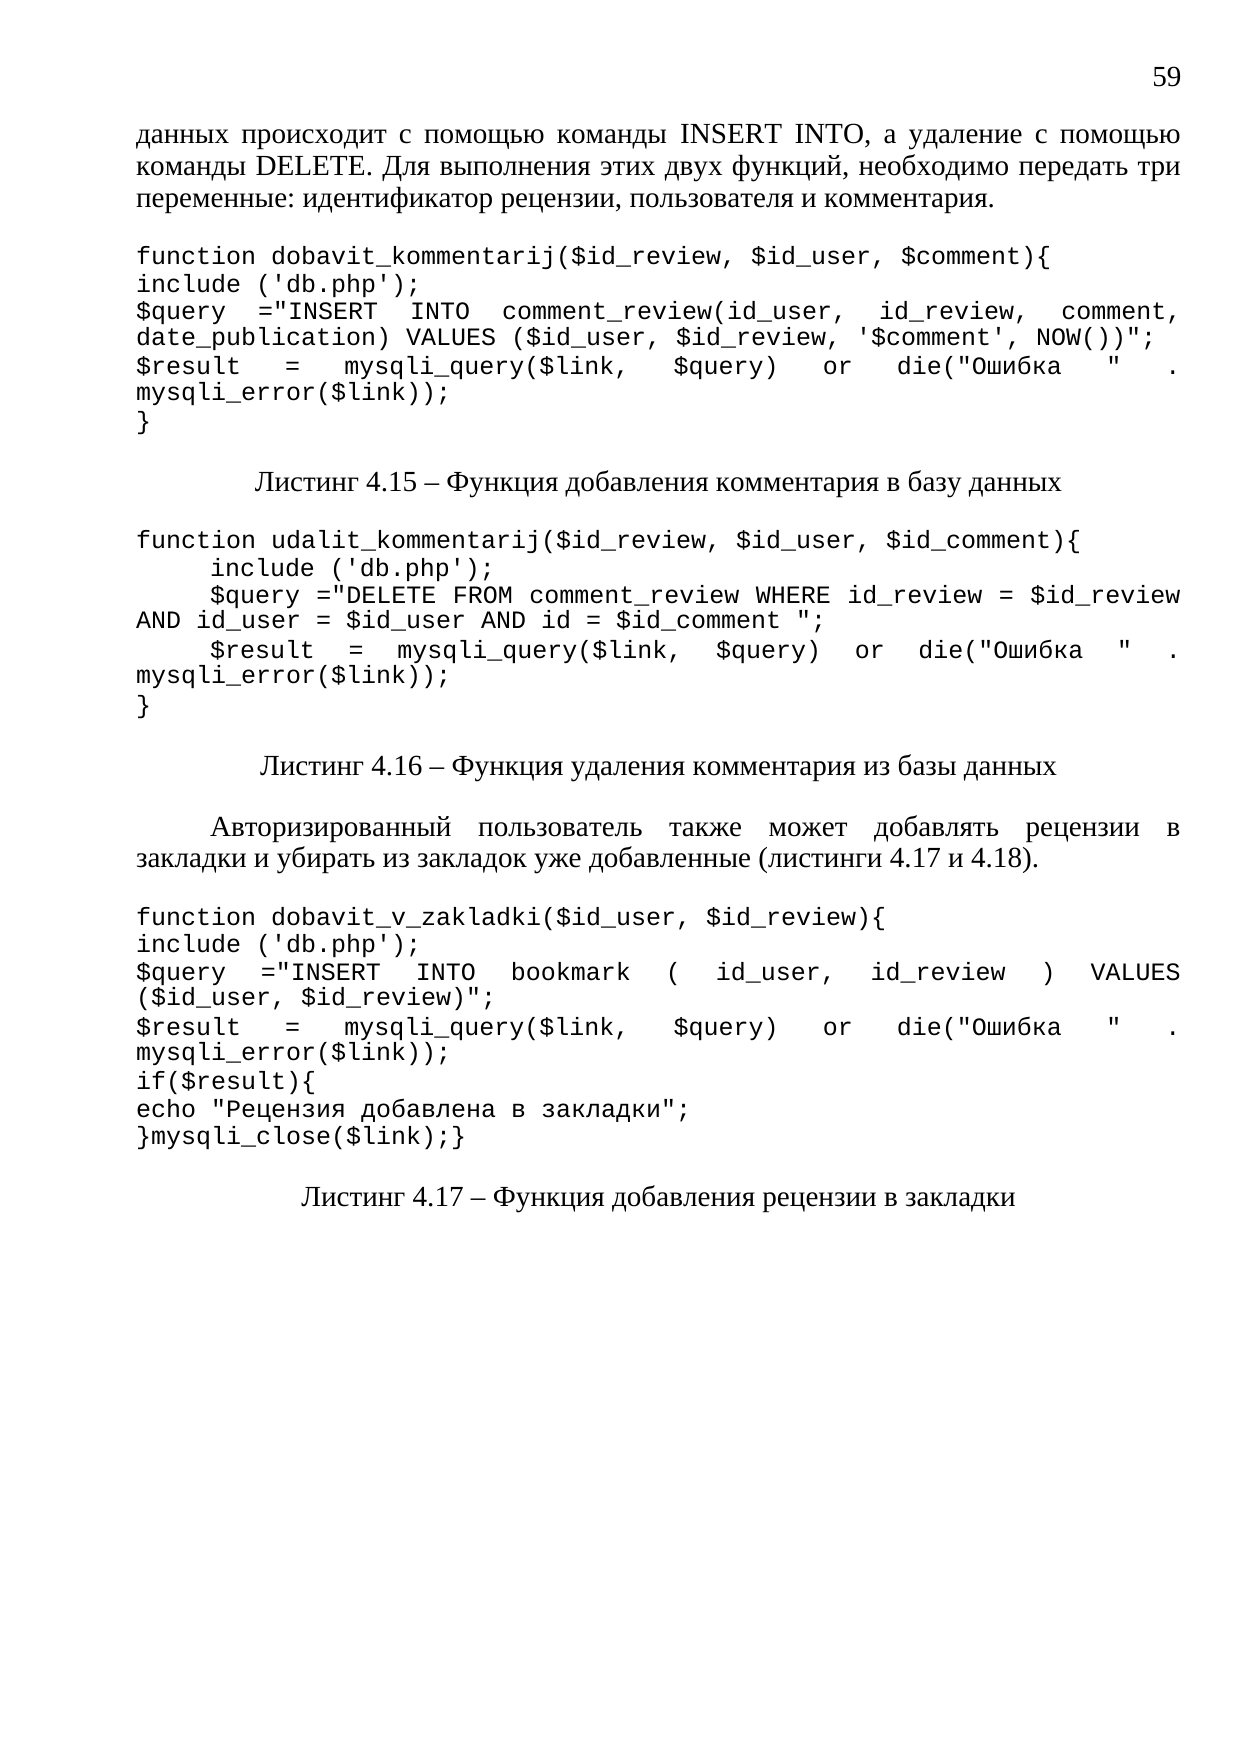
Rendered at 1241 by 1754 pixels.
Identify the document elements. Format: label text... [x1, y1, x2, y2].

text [136, 118, 1181, 214]
text $result = mysqli_query($link, $query) or die("Ошибка " . mysqli_error($link)); [136, 352, 1181, 407]
text include ('db.php'); [136, 931, 1181, 958]
text Авторизированный пользователь также может добавлять рецензии в закладки и убирать из закладок уже добавленные (листинги 4.17 и 4.18). [136, 811, 1181, 874]
text Листинг 4.15 – Функция добавления комментария в базу данных [136, 464, 1181, 497]
text function dobavit_kommentarij($id_review, $id_user, $comment){ [136, 243, 1181, 270]
text function dobavit_v_zakladki($id_user, $id_review){ [136, 903, 1181, 931]
text }mysqli_close($link);} [136, 1123, 1181, 1150]
text include ('db.php'); [136, 270, 1181, 298]
text $query ="INSERT INTO bookmark ( id_user, id_review ) VALUES ($id_user, $id_review)"; [136, 958, 1181, 1013]
text Листинг 4.17 – Функция добавления рецензии в закладки [136, 1179, 1181, 1213]
text function udalit_kommentarij($id_review, $id_user, $id_comment){ [136, 527, 1181, 554]
text $result = mysqli_query($link, $query) or die("Ошибка " . mysqli_error($link)); [136, 636, 1181, 691]
text if($result){ [136, 1068, 1181, 1095]
text echo "Рецензия добавлена в закладки"; [136, 1095, 1181, 1123]
text $query ="DELETE FROM comment_review WHERE id_review = $id_review AND id_user = $id_user AND id = $id_comment "; [136, 581, 1181, 636]
text } [136, 691, 1181, 719]
text include ('db.php'); [136, 554, 1181, 581]
text Листинг 4.16 – Функция удаления комментария из базы данных [136, 748, 1181, 781]
text $query ="INSERT INTO comment_review(id_user, id_review, comment, date_publication) VALUES ($id_user, $id_review, '$comment', NOW())"; [136, 298, 1181, 352]
text } [136, 407, 1181, 435]
text $result = mysqli_query($link, $query) or die("Ошибка " . mysqli_error($link)); [136, 1013, 1181, 1068]
